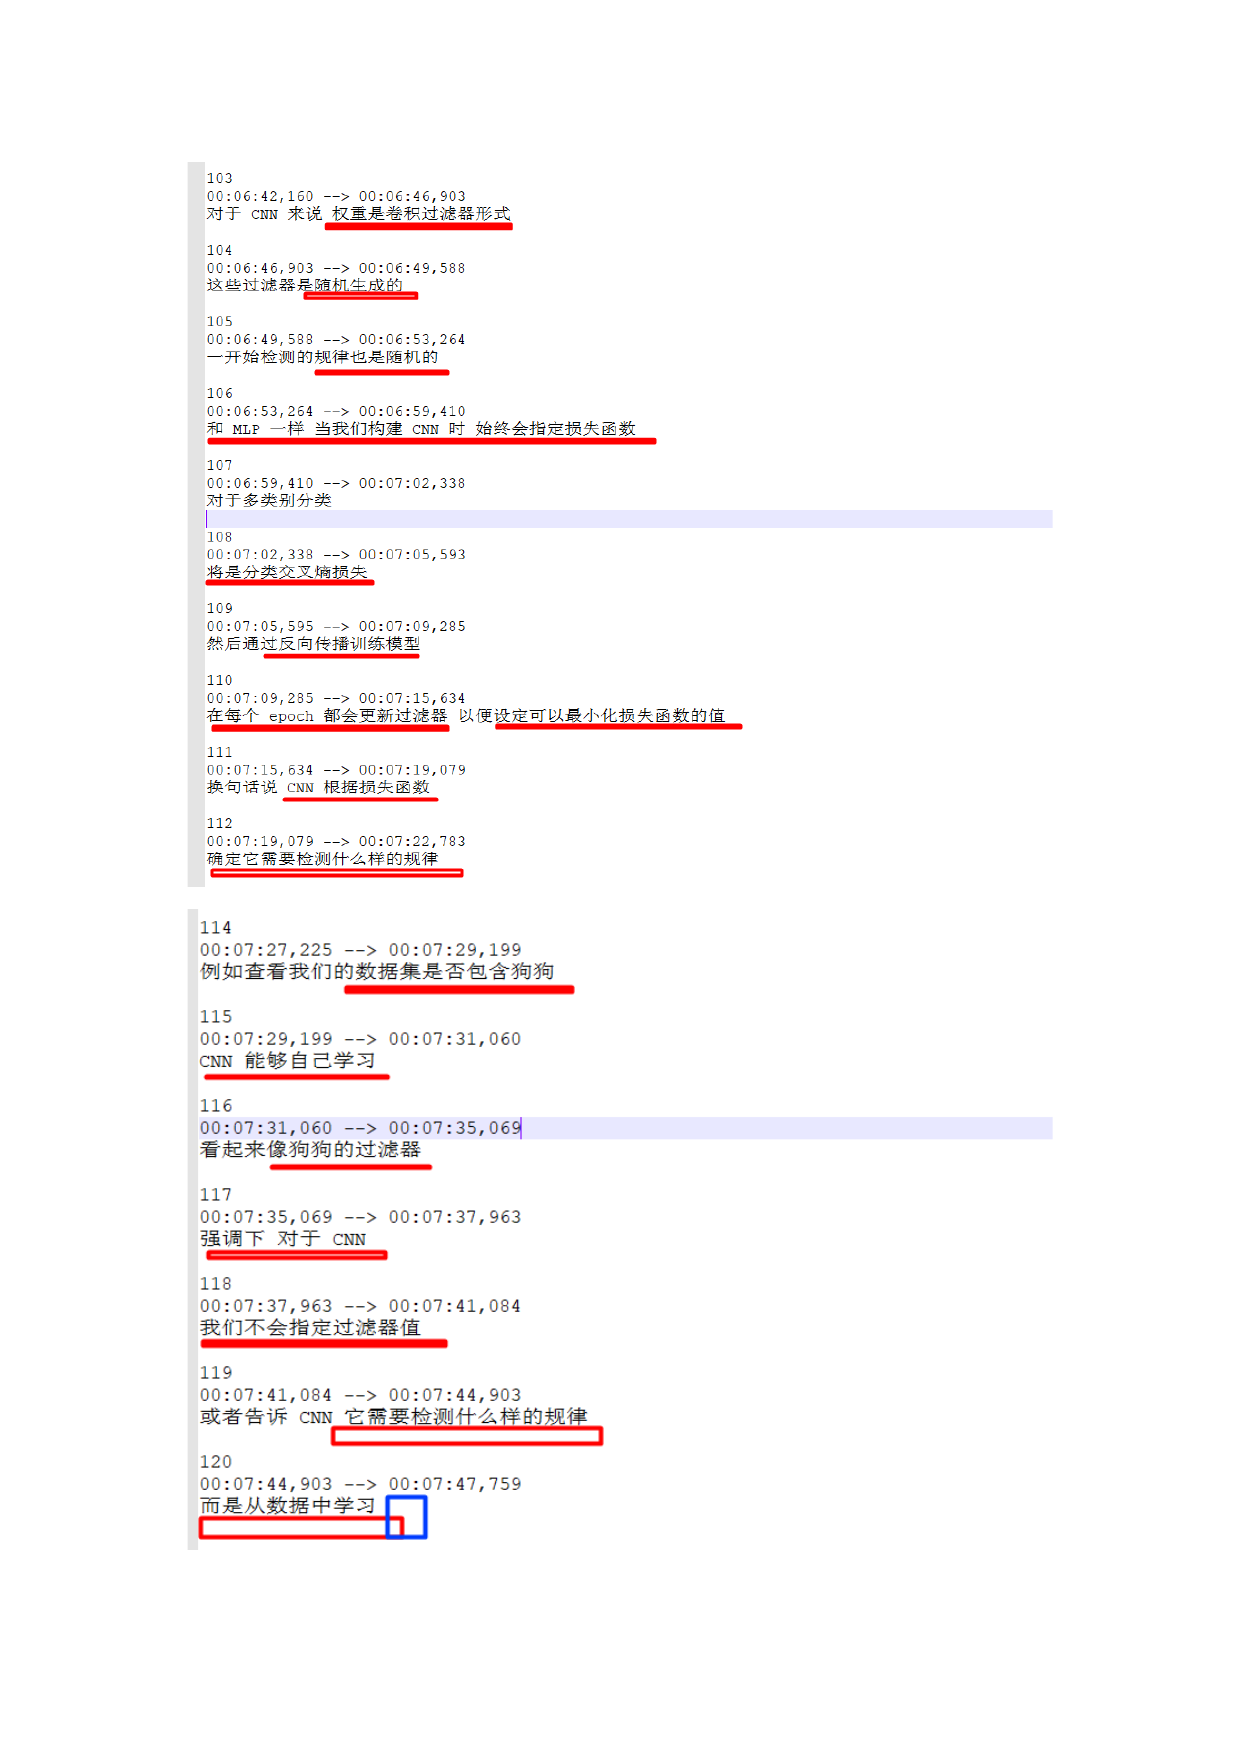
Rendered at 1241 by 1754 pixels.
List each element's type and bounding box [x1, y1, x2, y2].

picture [187, 162, 1053, 887]
picture [187, 909, 1053, 1550]
